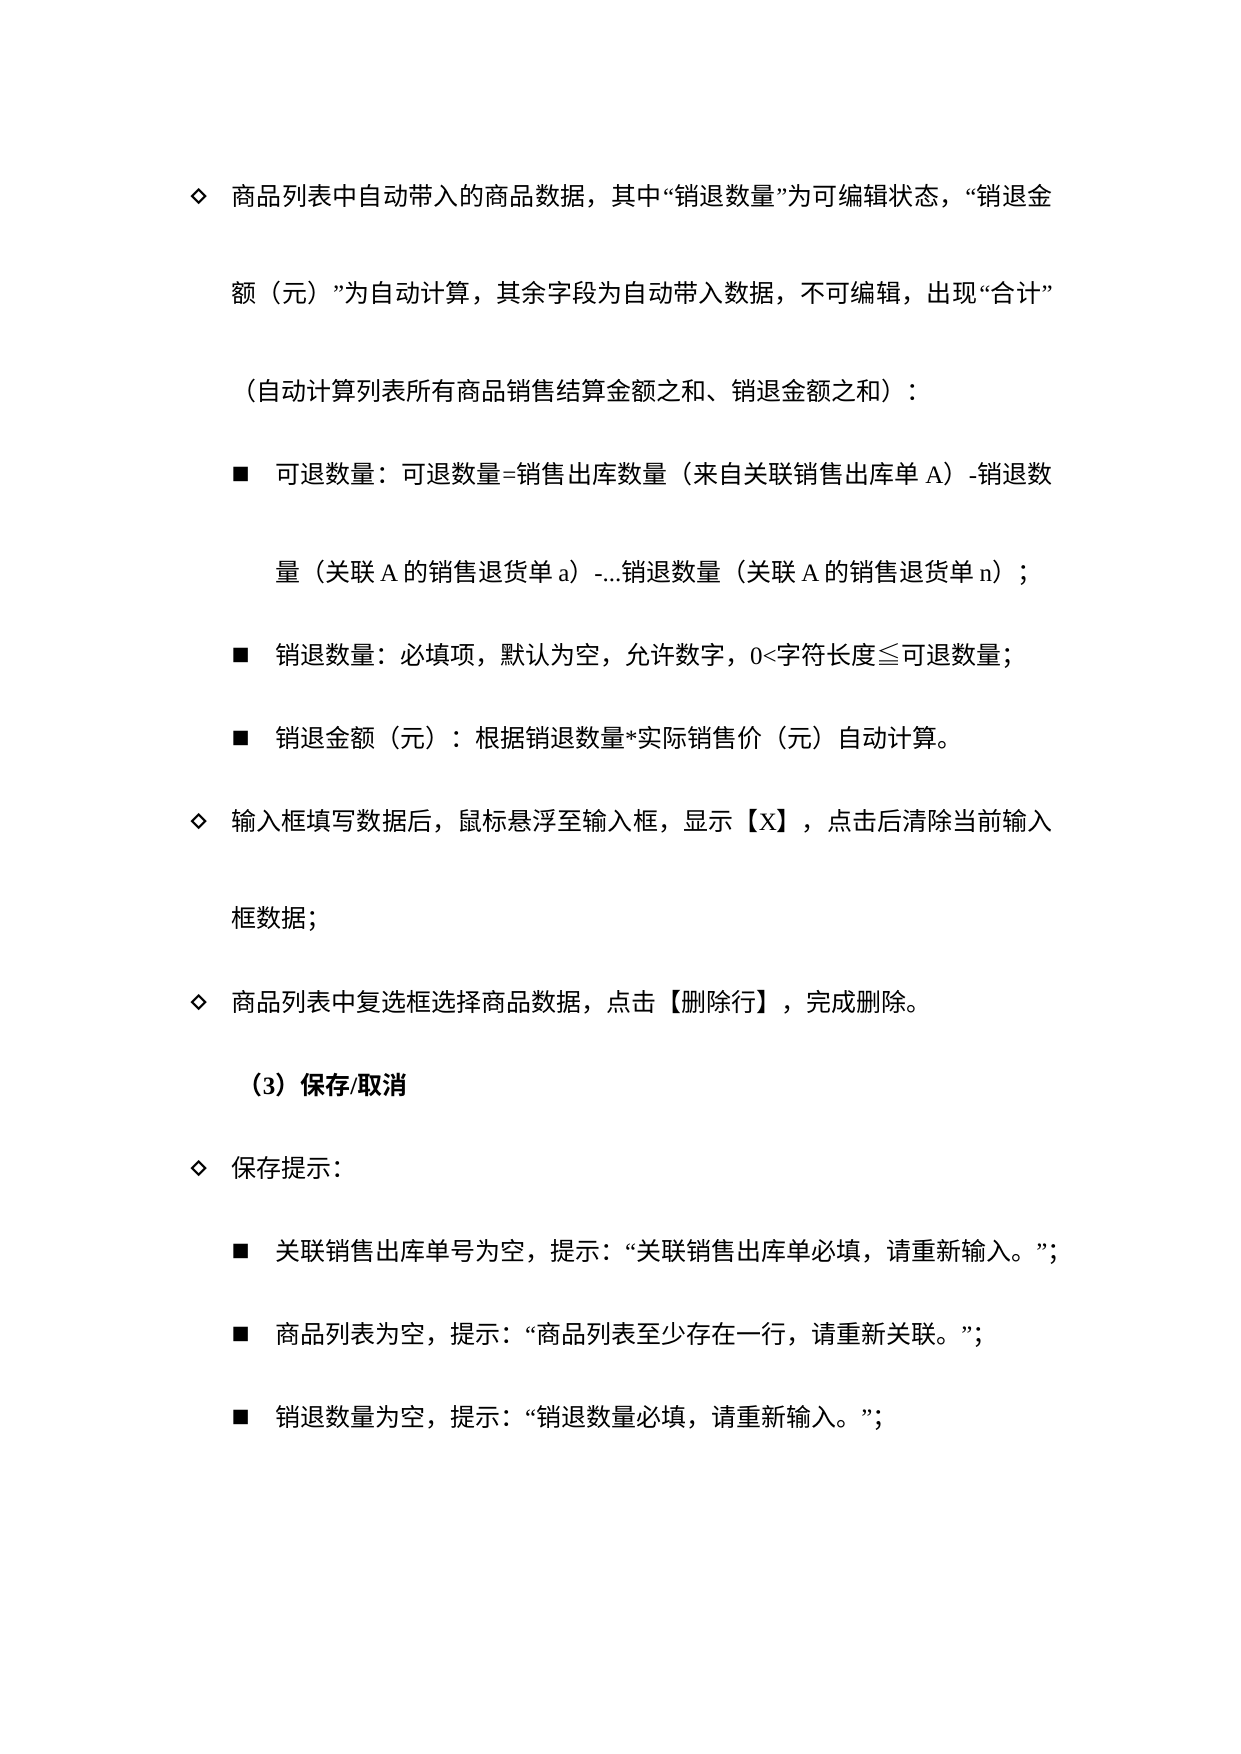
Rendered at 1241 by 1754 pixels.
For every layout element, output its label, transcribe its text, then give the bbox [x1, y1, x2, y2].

list 保存提示： [187, 1134, 1053, 1199]
list 商品列表中自动带入的商品数据，其中“销退数量”为可编辑状态，“销退金额（元）”为自动计算，其余字段为自动带入数据，不可编辑，出现“合计”（自动计算列表所有商品销售结算金额之和、销退金额之和）： [187, 162, 1053, 422]
text （3）保存/取消 [187, 1051, 1053, 1116]
list 可退数量：可退数量=销售出库数量（来自关联销售出库单A）-销退数量（关联A的销售退货单a）-...销退数量（关联A的销售退货单n）； [231, 440, 1053, 603]
list 销退数量为空，提示：“销退数量必填，请重新输入。”； [231, 1383, 1053, 1448]
list 商品列表中复选框选择商品数据，点击【删除行】，完成删除。 [187, 968, 1053, 1033]
list 关联销售出库单号为空，提示：“关联销售出库单必填，请重新输入。”； [231, 1217, 1053, 1282]
list 销退金额（元）：根据销退数量*实际销售价（元）自动计算。 [231, 704, 1053, 769]
list 销退数量：必填项，默认为空，允许数字，0<字符长度≦可退数量； [231, 621, 1053, 686]
list 输入框填写数据后，鼠标悬浮至输入框，显示【X】，点击后清除当前输入框数据； [187, 787, 1053, 949]
list 商品列表为空，提示：“商品列表至少存在一行，请重新关联。”； [231, 1300, 1053, 1365]
